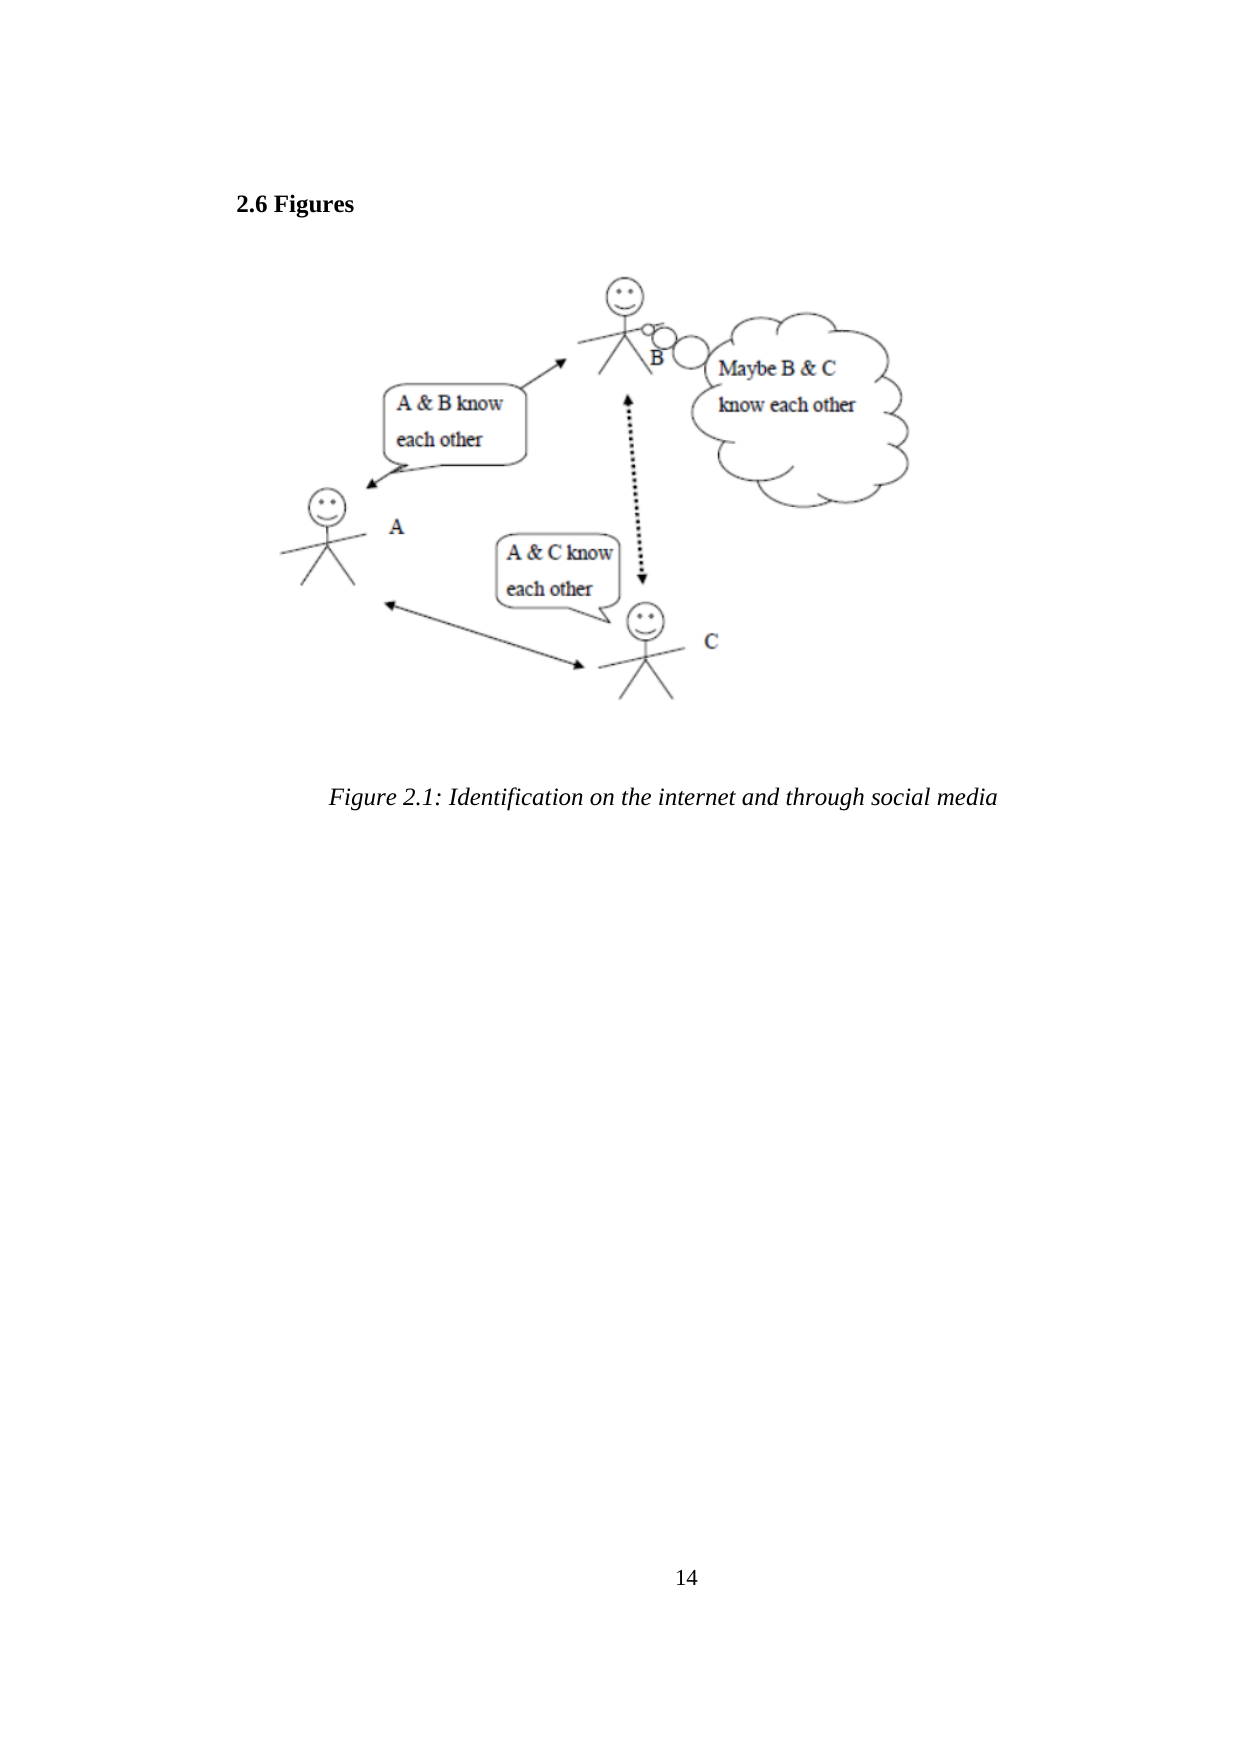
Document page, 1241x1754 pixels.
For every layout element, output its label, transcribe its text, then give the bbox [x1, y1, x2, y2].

title Figure 2.1: Identification on the internet and through social media [236, 782, 1090, 810]
picture [236, 251, 1090, 716]
subtitle Figures [236, 189, 1090, 218]
